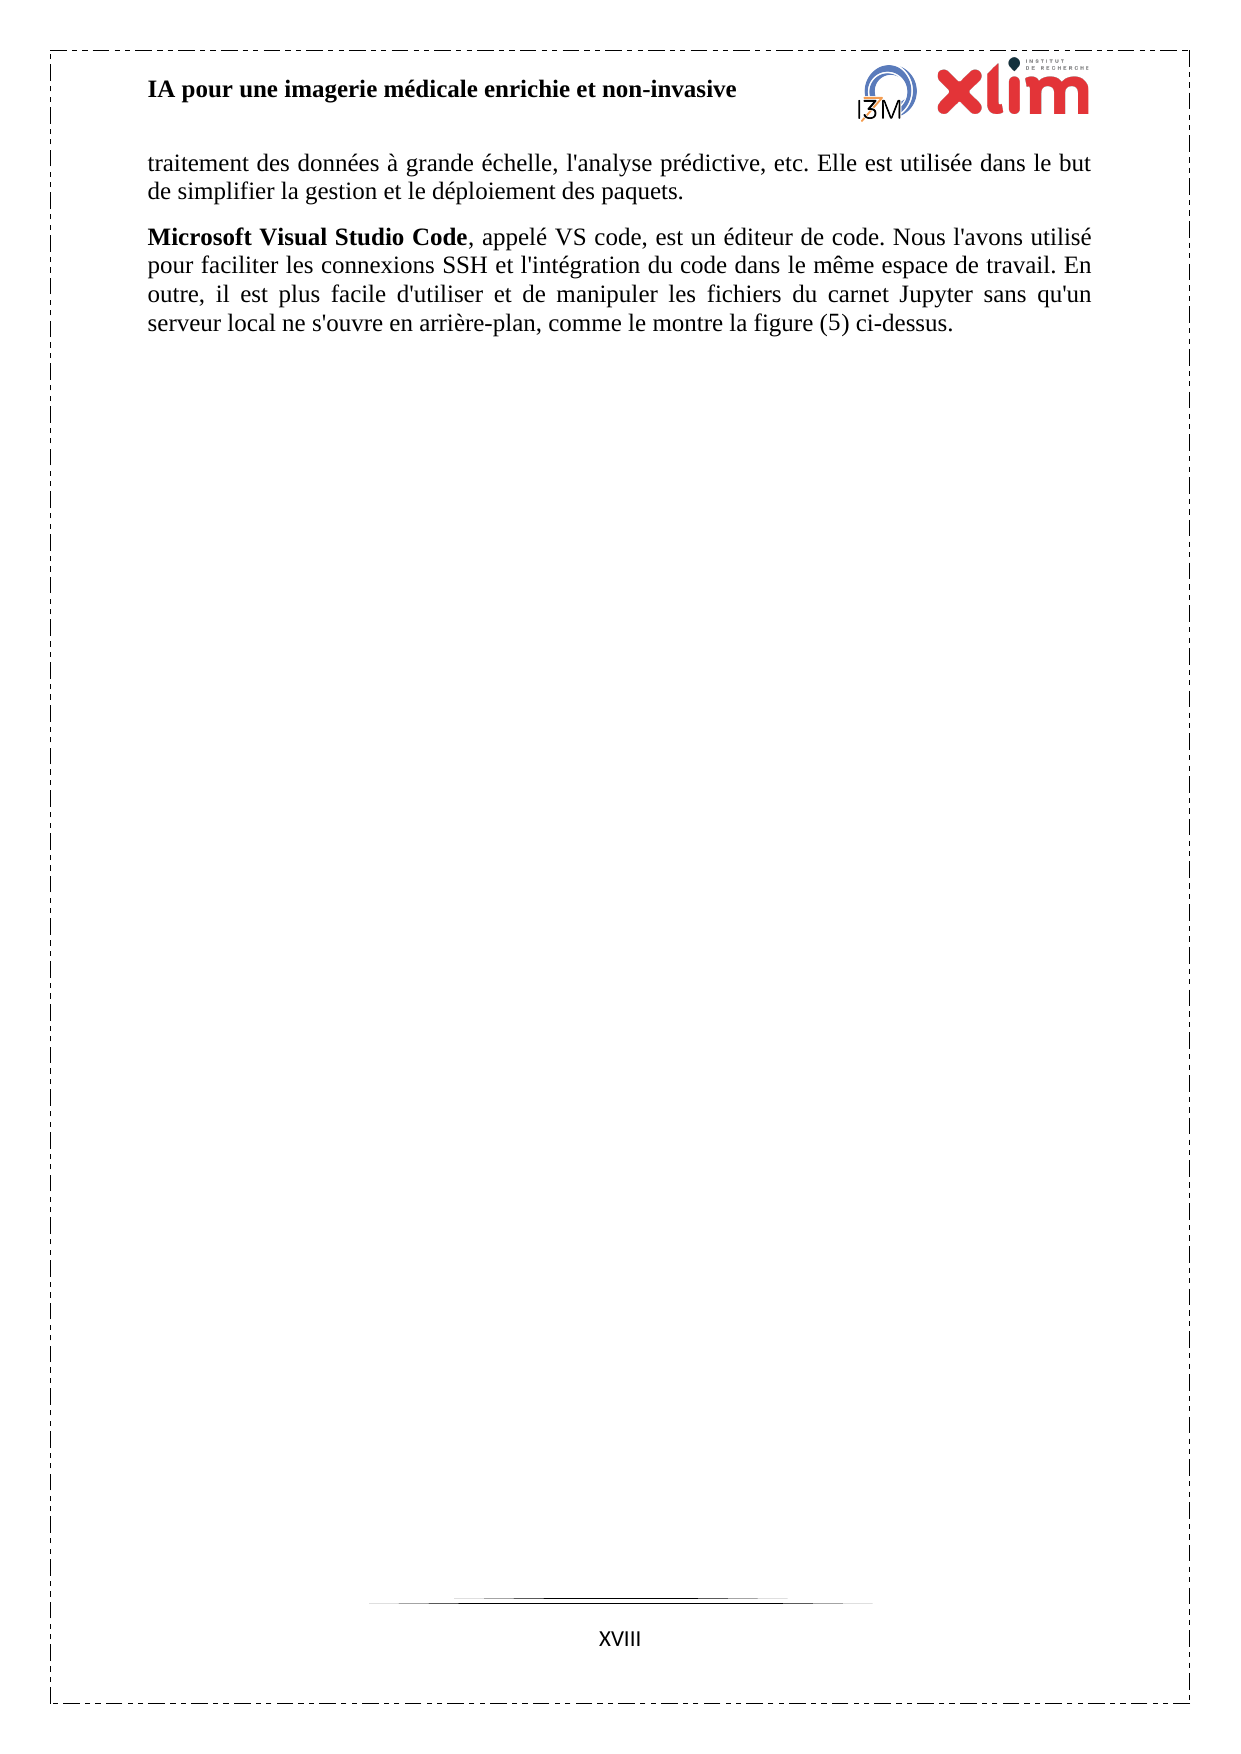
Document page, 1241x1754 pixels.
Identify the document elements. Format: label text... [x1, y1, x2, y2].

picture [858, 65, 917, 122]
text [147, 148, 1093, 205]
picture [937, 57, 1089, 114]
text Microsoft Visual Studio Code, appelé VS code, est un éditeur de code. Nous l'avons utilisé pour faciliter les connexions SSH et l'intégration du code dans le même espace de travail. En outre, il est plus facile d'utiliser et de manipuler les fichiers du carnet Jupyter sans qu'un serveur local ne s'ouvre en arrière-plan, comme le montre la figure () ci-dessus. [147, 222, 1093, 337]
